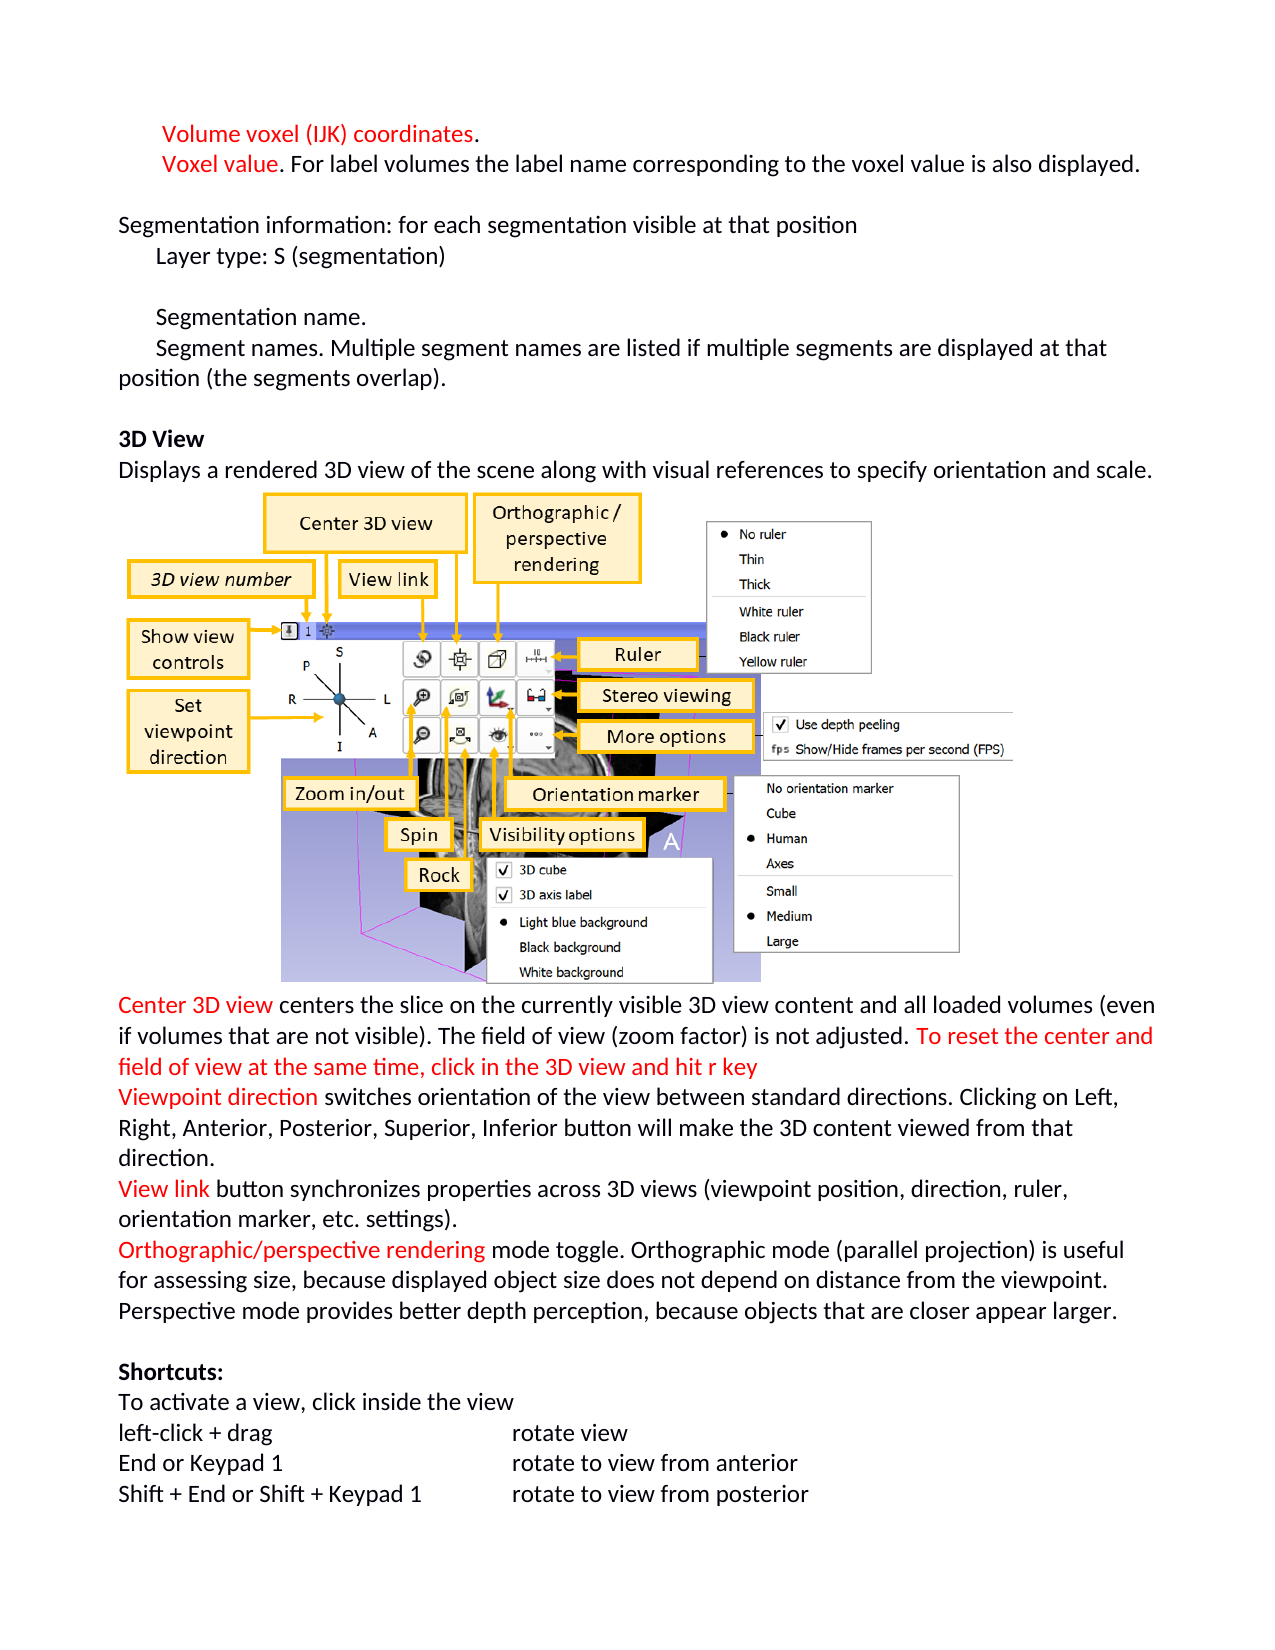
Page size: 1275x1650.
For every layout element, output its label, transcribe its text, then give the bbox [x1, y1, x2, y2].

text Displays a rendered 3D view of the scene along with visual references to specify orientation and scale. [118, 454, 1157, 484]
text Segmentation information: for each segmentation visible at that position [118, 210, 1157, 240]
text 3D View [118, 423, 1157, 454]
text Shortcuts: [118, 1356, 1157, 1386]
text Shift + End or Shift + Keypad 1 rotate to view from posterior [118, 1478, 1157, 1508]
text Segment names. Multiple segment names are listed if multiple segments are displayed at that position (the segments overlap). [118, 332, 1157, 393]
text View link button synchronizes properties across 3D views (viewpoint position, direction, ruler, orientation marker, etc. settings). [118, 1173, 1157, 1234]
text left-click + drag rotate view [118, 1417, 1157, 1447]
text Center 3D view centers the slice on the currently visible 3D view content and all loaded volumes (even if volumes that are not visible). The field of view (zoom factor) is not adjusted. To reset the center and field of view at the same time, click in the 3D view and hit r key [118, 990, 1157, 1081]
text End or Keypad 1 rotate to view from anterior [118, 1447, 1157, 1478]
picture [118, 484, 1019, 990]
text Segmentation name. [118, 301, 1157, 332]
text To activate a view, click inside the view [118, 1386, 1157, 1417]
text Layer type: S (segmentation) [118, 240, 1157, 271]
text Voxel value. For label volumes the label name corresponding to the voxel value is also displayed. [118, 149, 1157, 179]
text Volume voxel (IJK) coordinates. [118, 118, 1157, 149]
text Orthographic/perspective rendering mode toggle. Orthographic mode (parallel projection) is useful for assessing size, because displayed object size does not depend on distance from the viewpoint. Perspective mode provides better depth perception, because objects that are closer appear larger. [118, 1234, 1157, 1325]
text Viewpoint direction switches orientation of the view between standard directions. Clicking on Left, Right, Anterior, Posterior, Superior, Inferior button will make the 3D content viewed from that direction. [118, 1081, 1157, 1173]
